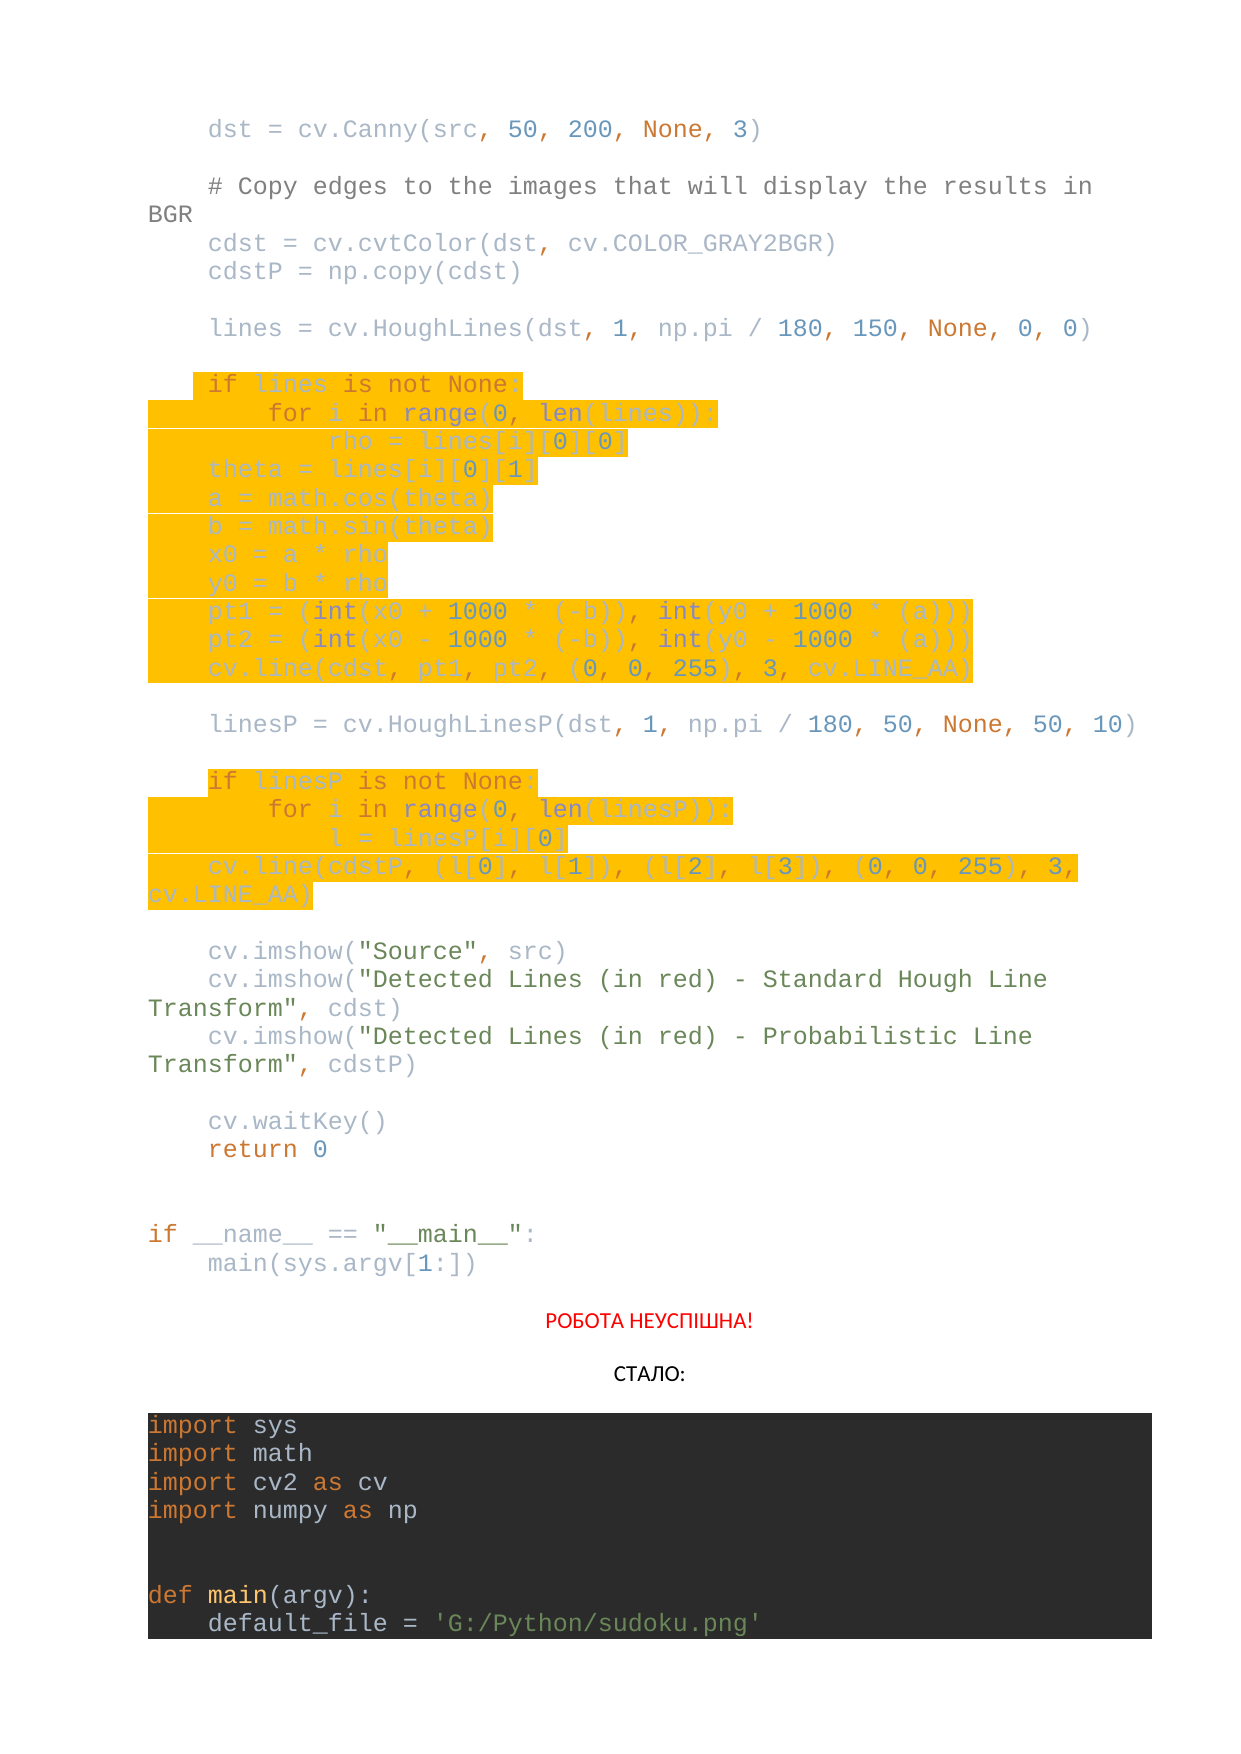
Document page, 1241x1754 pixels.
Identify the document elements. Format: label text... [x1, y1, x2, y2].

text СТАЛО: [148, 1359, 1152, 1388]
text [148, 1413, 1152, 1639]
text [148, 88, 1152, 1278]
text РОБОТА НЕУСПІШНА! [148, 1307, 1152, 1334]
